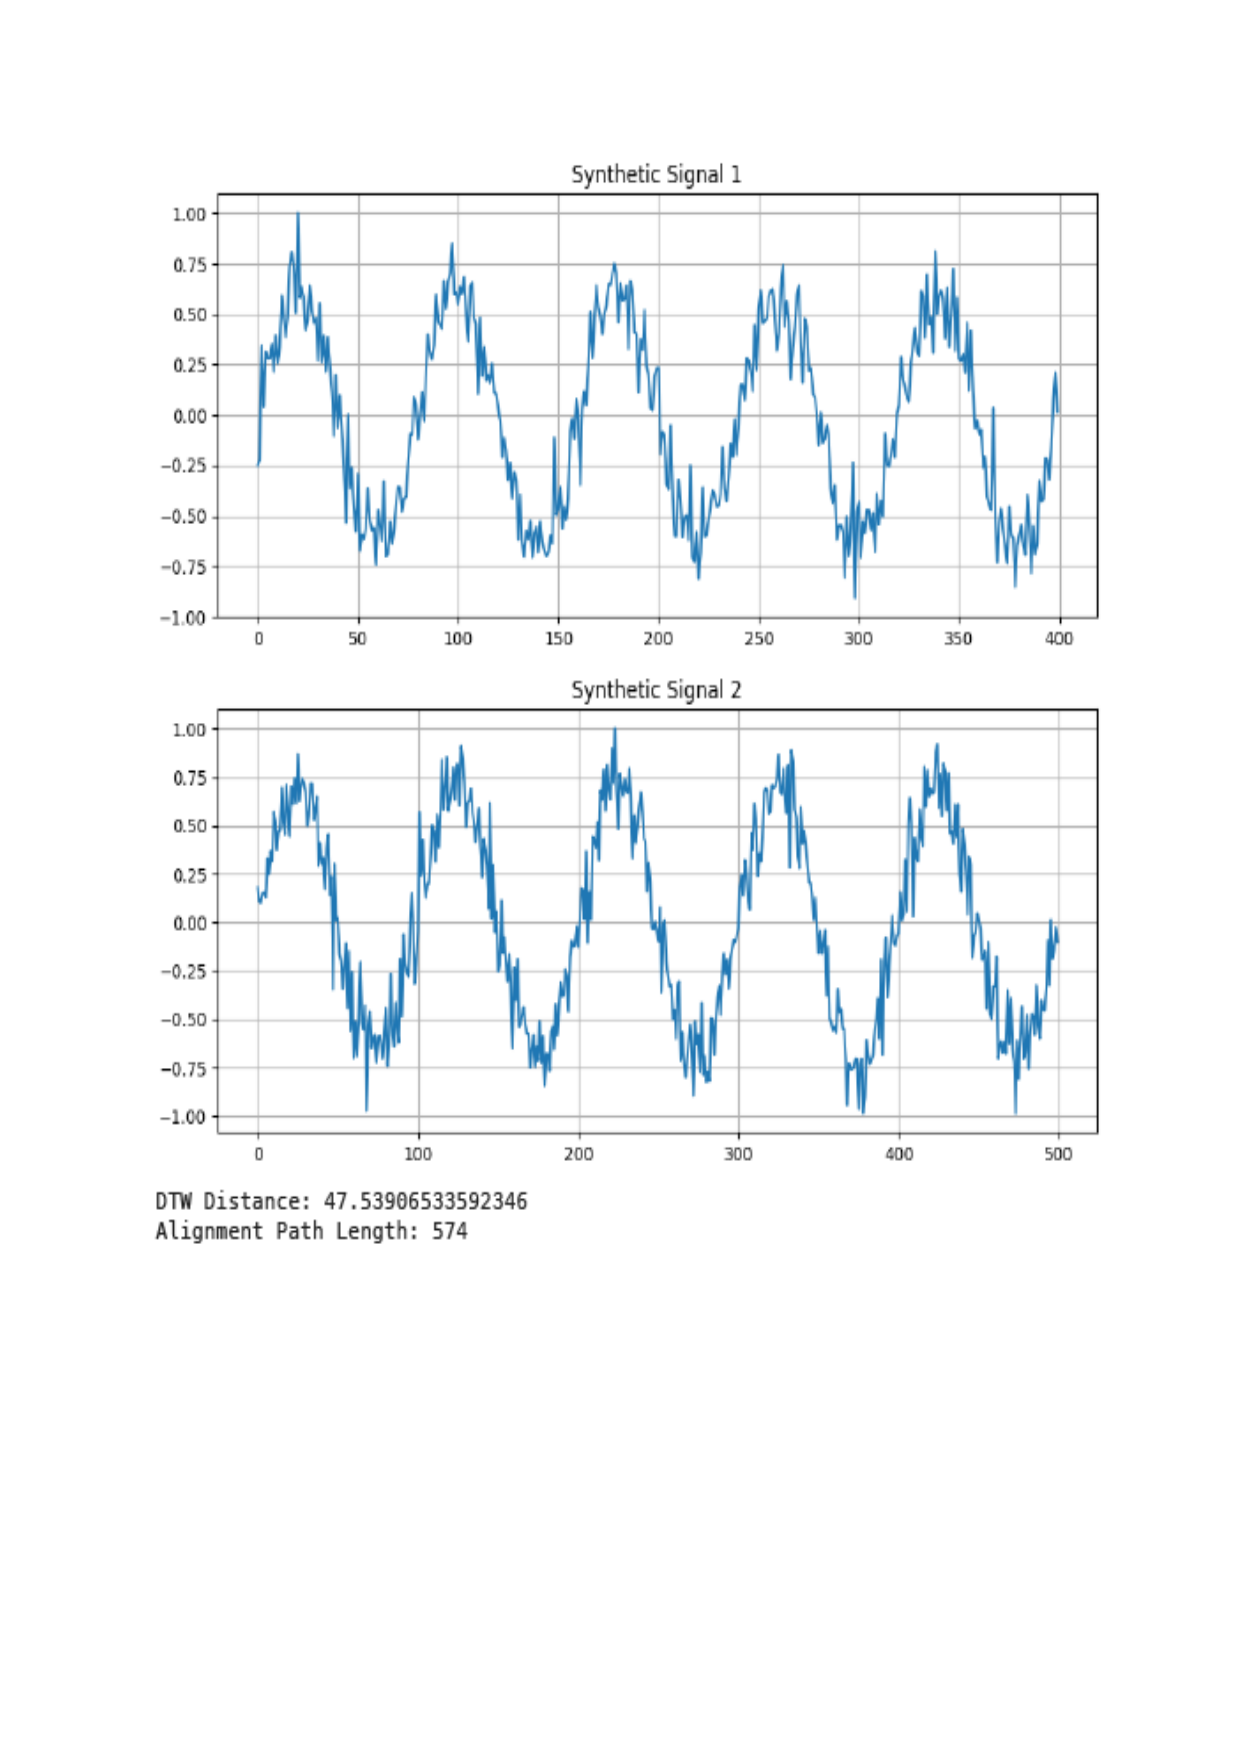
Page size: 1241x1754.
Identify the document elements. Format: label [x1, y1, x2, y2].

picture [150, 150, 1129, 1295]
